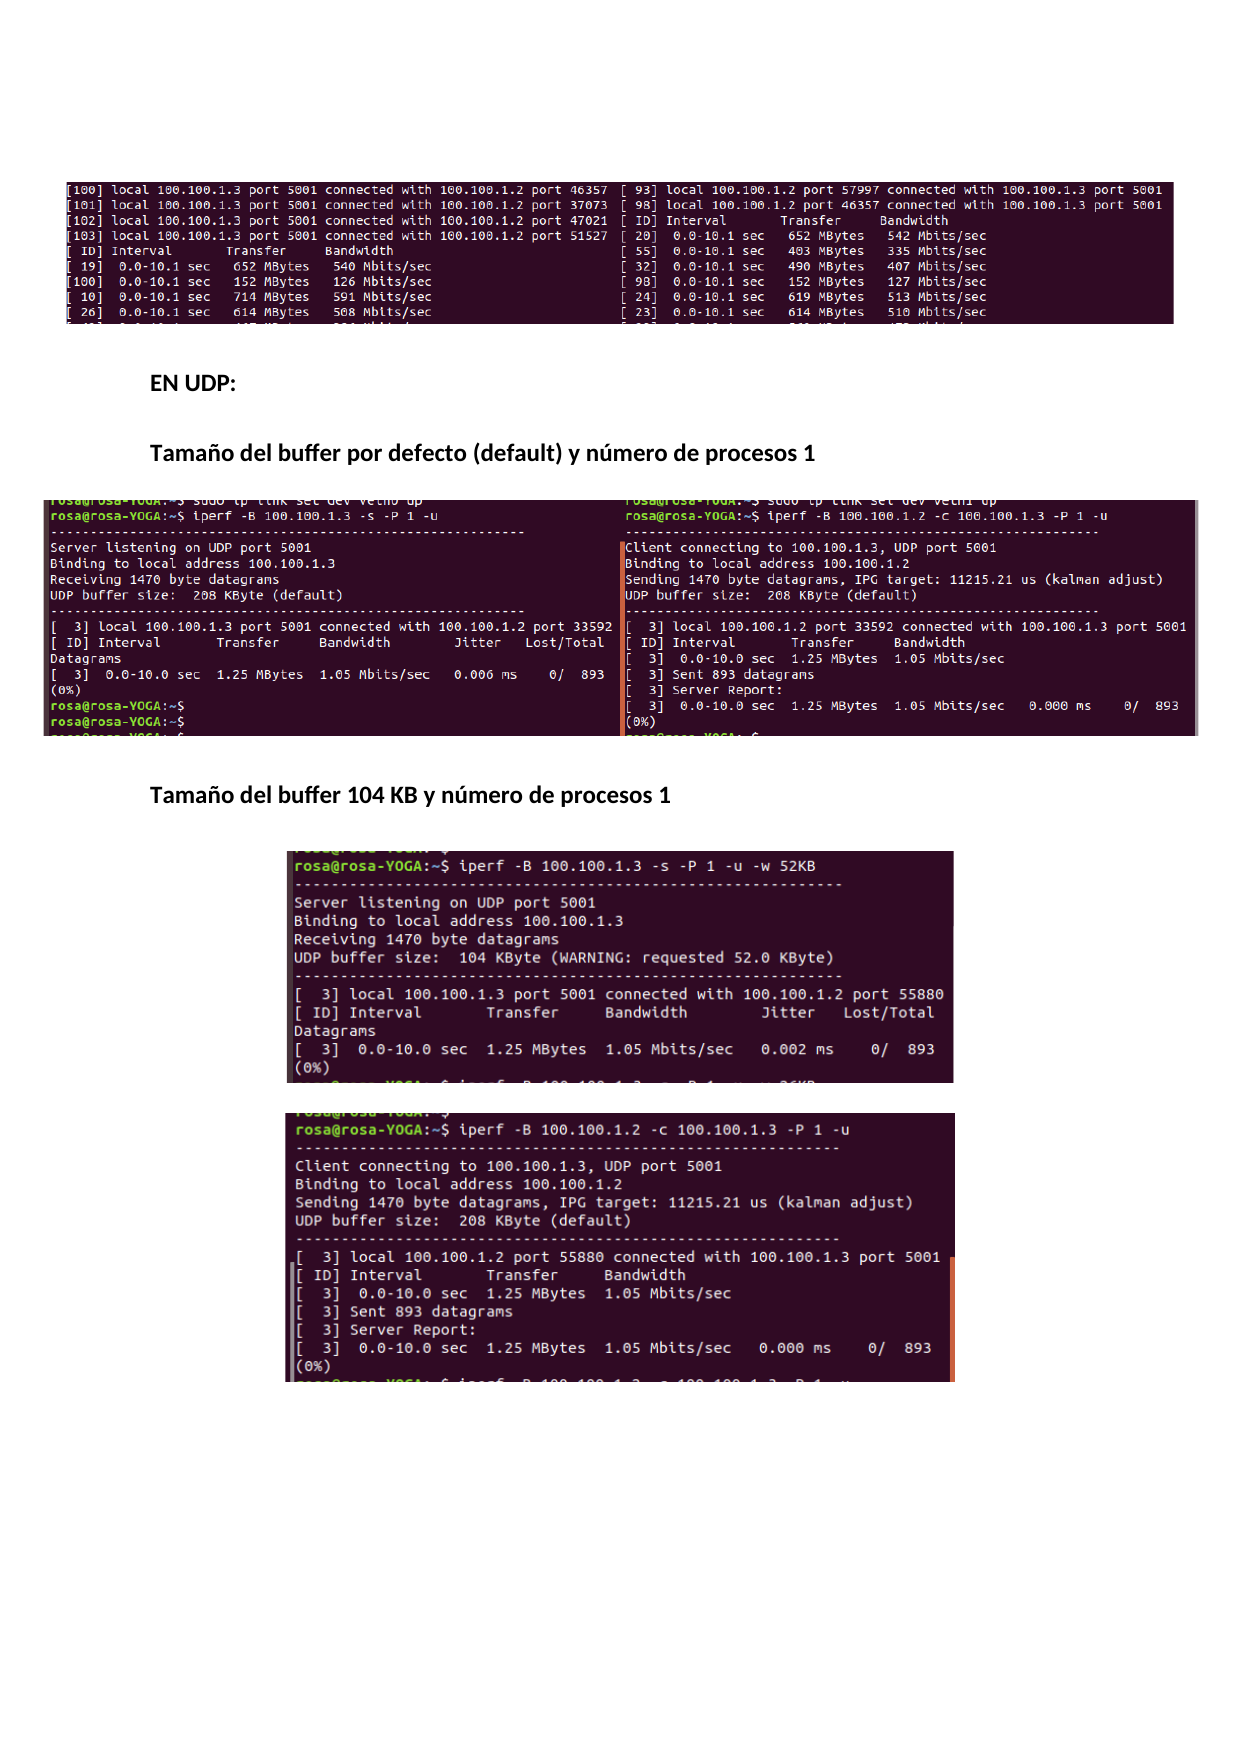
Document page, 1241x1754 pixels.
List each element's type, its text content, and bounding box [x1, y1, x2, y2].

picture [285, 1113, 955, 1382]
picture [286, 851, 954, 1083]
text Tamaño del buffer 104 KB y número de procesos 1 [150, 779, 1090, 810]
picture [66, 182, 1174, 324]
text EN UDP: [150, 367, 1090, 398]
text Tamaño del buffer por defecto (default) y número de procesos 1 [150, 437, 1090, 468]
picture [43, 500, 1199, 736]
